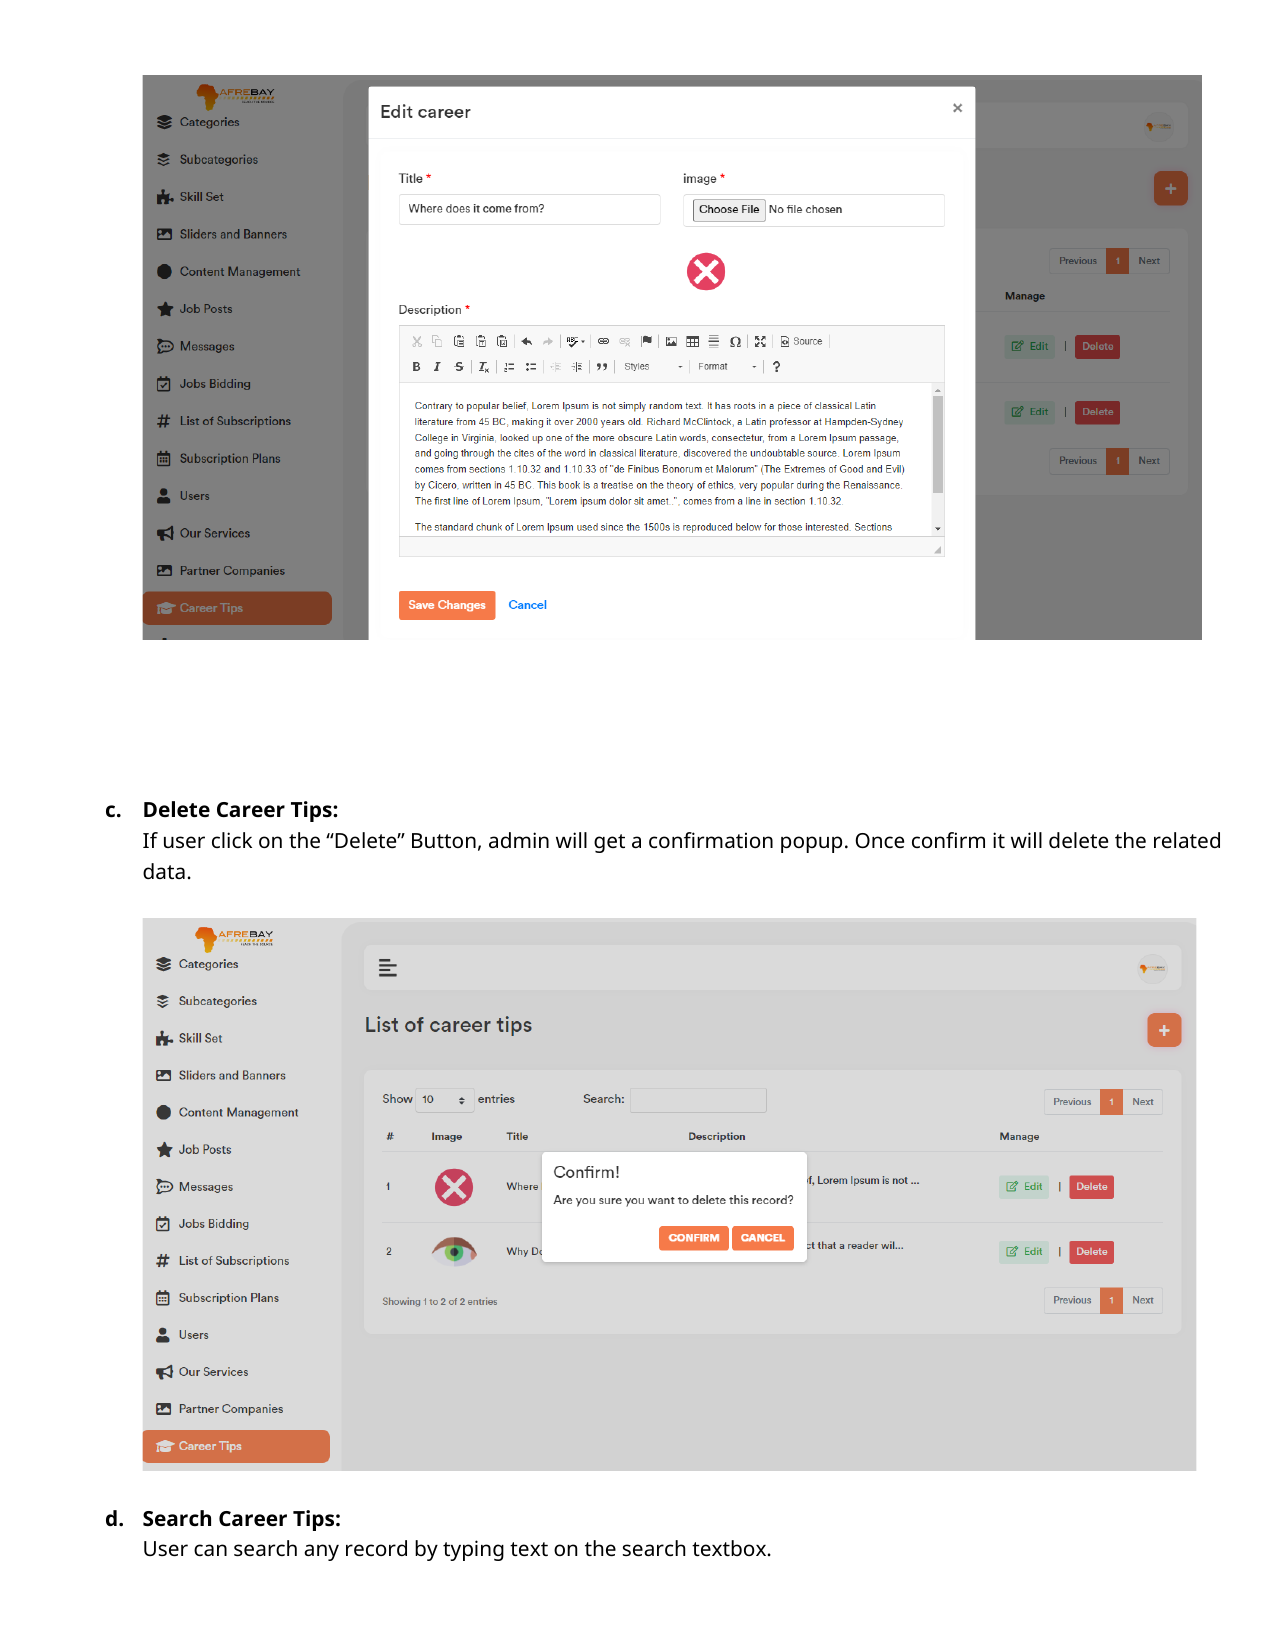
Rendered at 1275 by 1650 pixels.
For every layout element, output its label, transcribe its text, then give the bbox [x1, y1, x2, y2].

picture [142, 918, 1197, 1471]
list If user click on the “Delete” Button, admin will get a confirmation popup. Once confirm it will delete the related data. [142, 826, 1245, 885]
list Search Career Tips: [105, 1504, 1245, 1532]
list Delete Career Tips: [105, 796, 1245, 824]
picture [142, 75, 1202, 640]
list User can search any record by typing text on the search textbox. [142, 1534, 1245, 1563]
